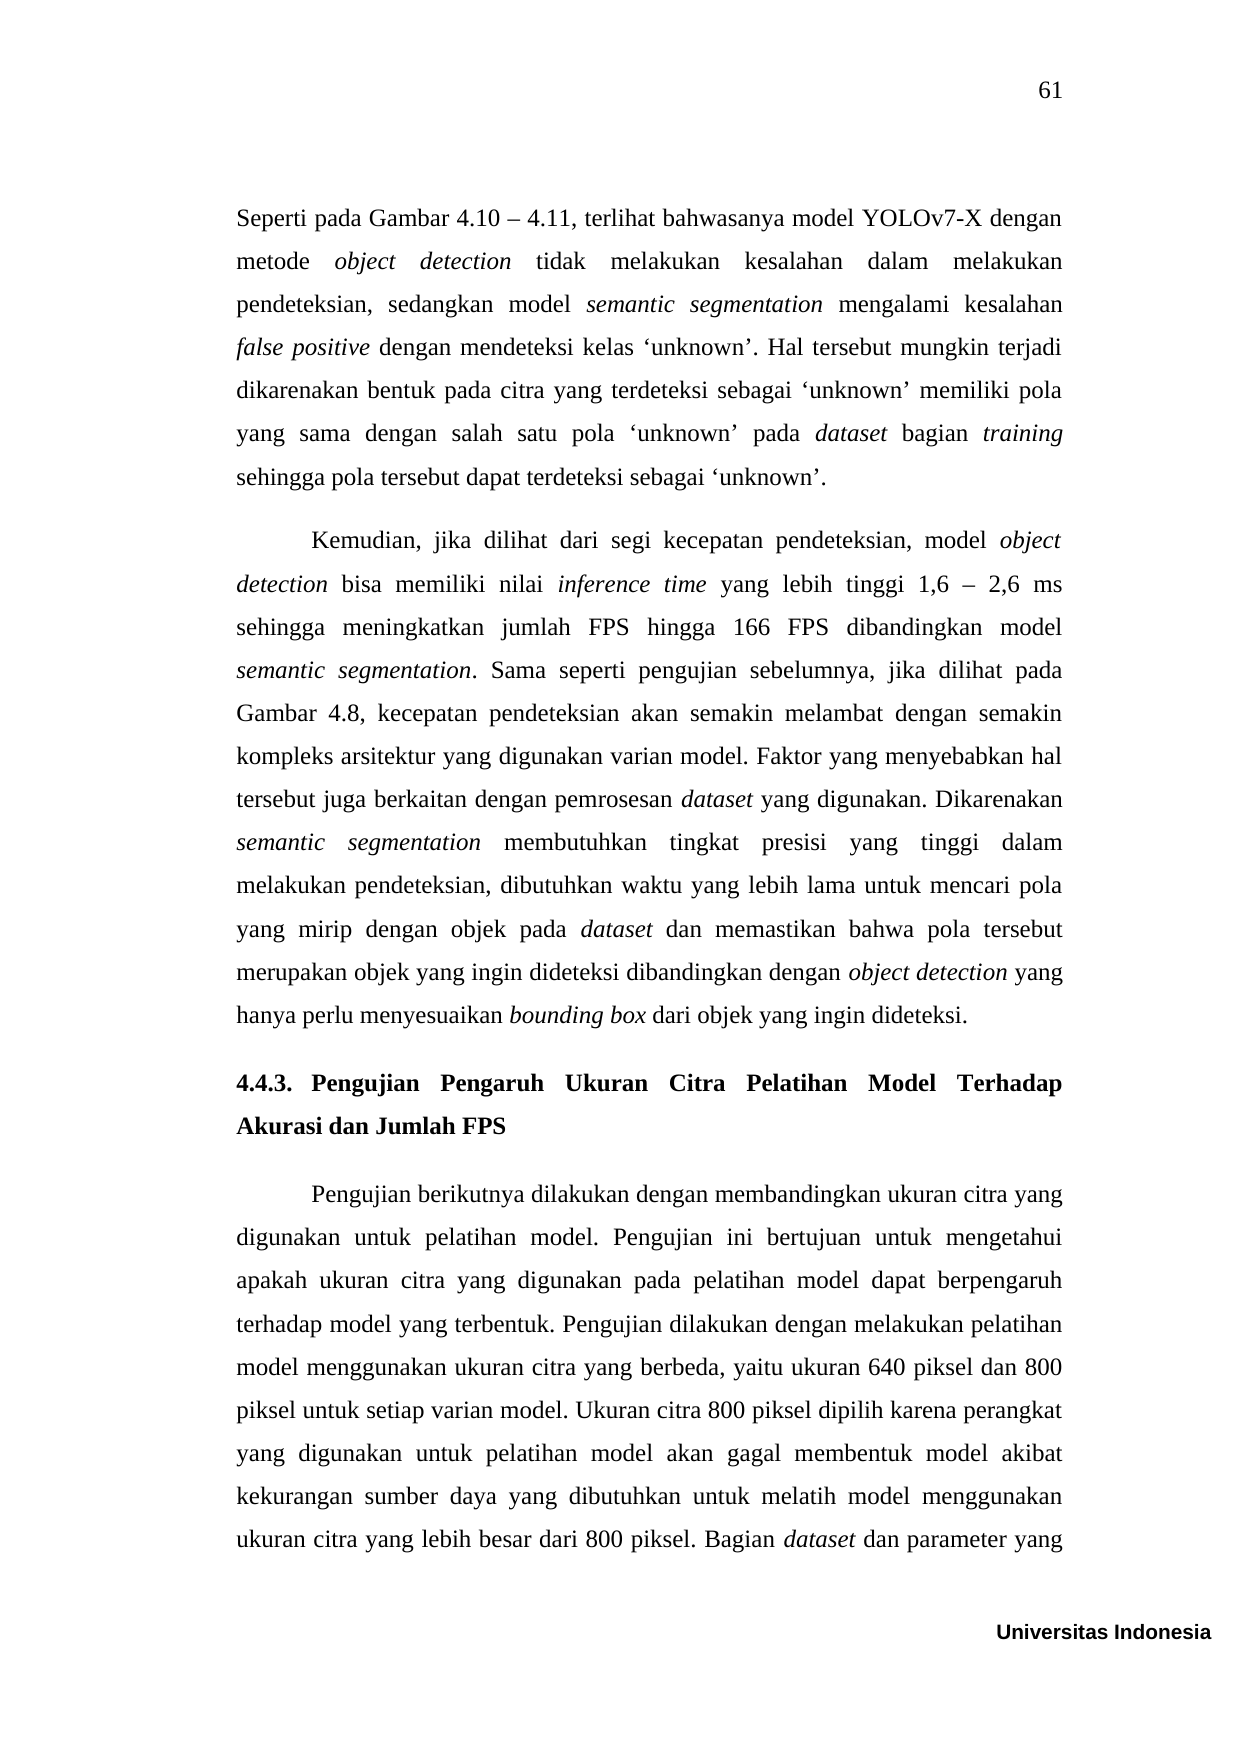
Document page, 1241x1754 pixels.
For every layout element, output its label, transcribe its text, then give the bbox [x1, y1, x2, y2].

text Kemudian, jika dilihat dari segi kecepatan pendeteksian, model object detection bisa memiliki nilai inference time yang lebih tinggi 1,6 – 2,6 ms sehingga meningkatkan jumlah FPS hingga 166 FPS dibandingkan model semantic segmentation. Sama seperti pengujian sebelumnya, jika dilihat pada Gambar 4.8, kecepatan pendeteksian akan semakin melambat dengan semakin kompleks arsitektur yang digunakan varian model. Faktor yang menyebabkan hal tersebut juga berkaitan dengan pemrosesan dataset yang digunakan. Dikarenakan semantic segmentation membutuhkan tingkat presisi yang tinggi dalam melakukan pendeteksian, dibutuhkan waktu yang lebih lama untuk mencari pola yang mirip dengan objek pada dataset dan memastikan bahwa pola tersebut merupakan objek yang ingin dideteksi dibandingkan dengan object detection yang hanya perlu menyesuaikan bounding box dari objek yang ingin dideteksi. [236, 526, 1063, 1029]
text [236, 1179, 1063, 1553]
text Seperti pada Gambar 4.10 – 4.11, terlihat bahwasanya model YOLOv7-X dengan metode object detection tidak melakukan kesalahan dalam melakukan pendeteksian, sedangkan model semantic segmentation mengalami kesalahan false positive dengan mendeteksi kelas ‘unknown’. Hal tersebut mungkin terjadi dikarenakan bentuk pada citra yang terdeteksi sebagai ‘unknown’ memiliki pola yang sama dengan salah satu pola ‘unknown’ pada dataset bagian training sehingga pola tersebut dapat terdeteksi sebagai ‘unknown’. [236, 203, 1063, 490]
subtitle Pengujian Pengaruh Ukuran Citra Pelatihan Model Terhadap Akurasi dan Jumlah FPS [236, 1068, 1063, 1140]
